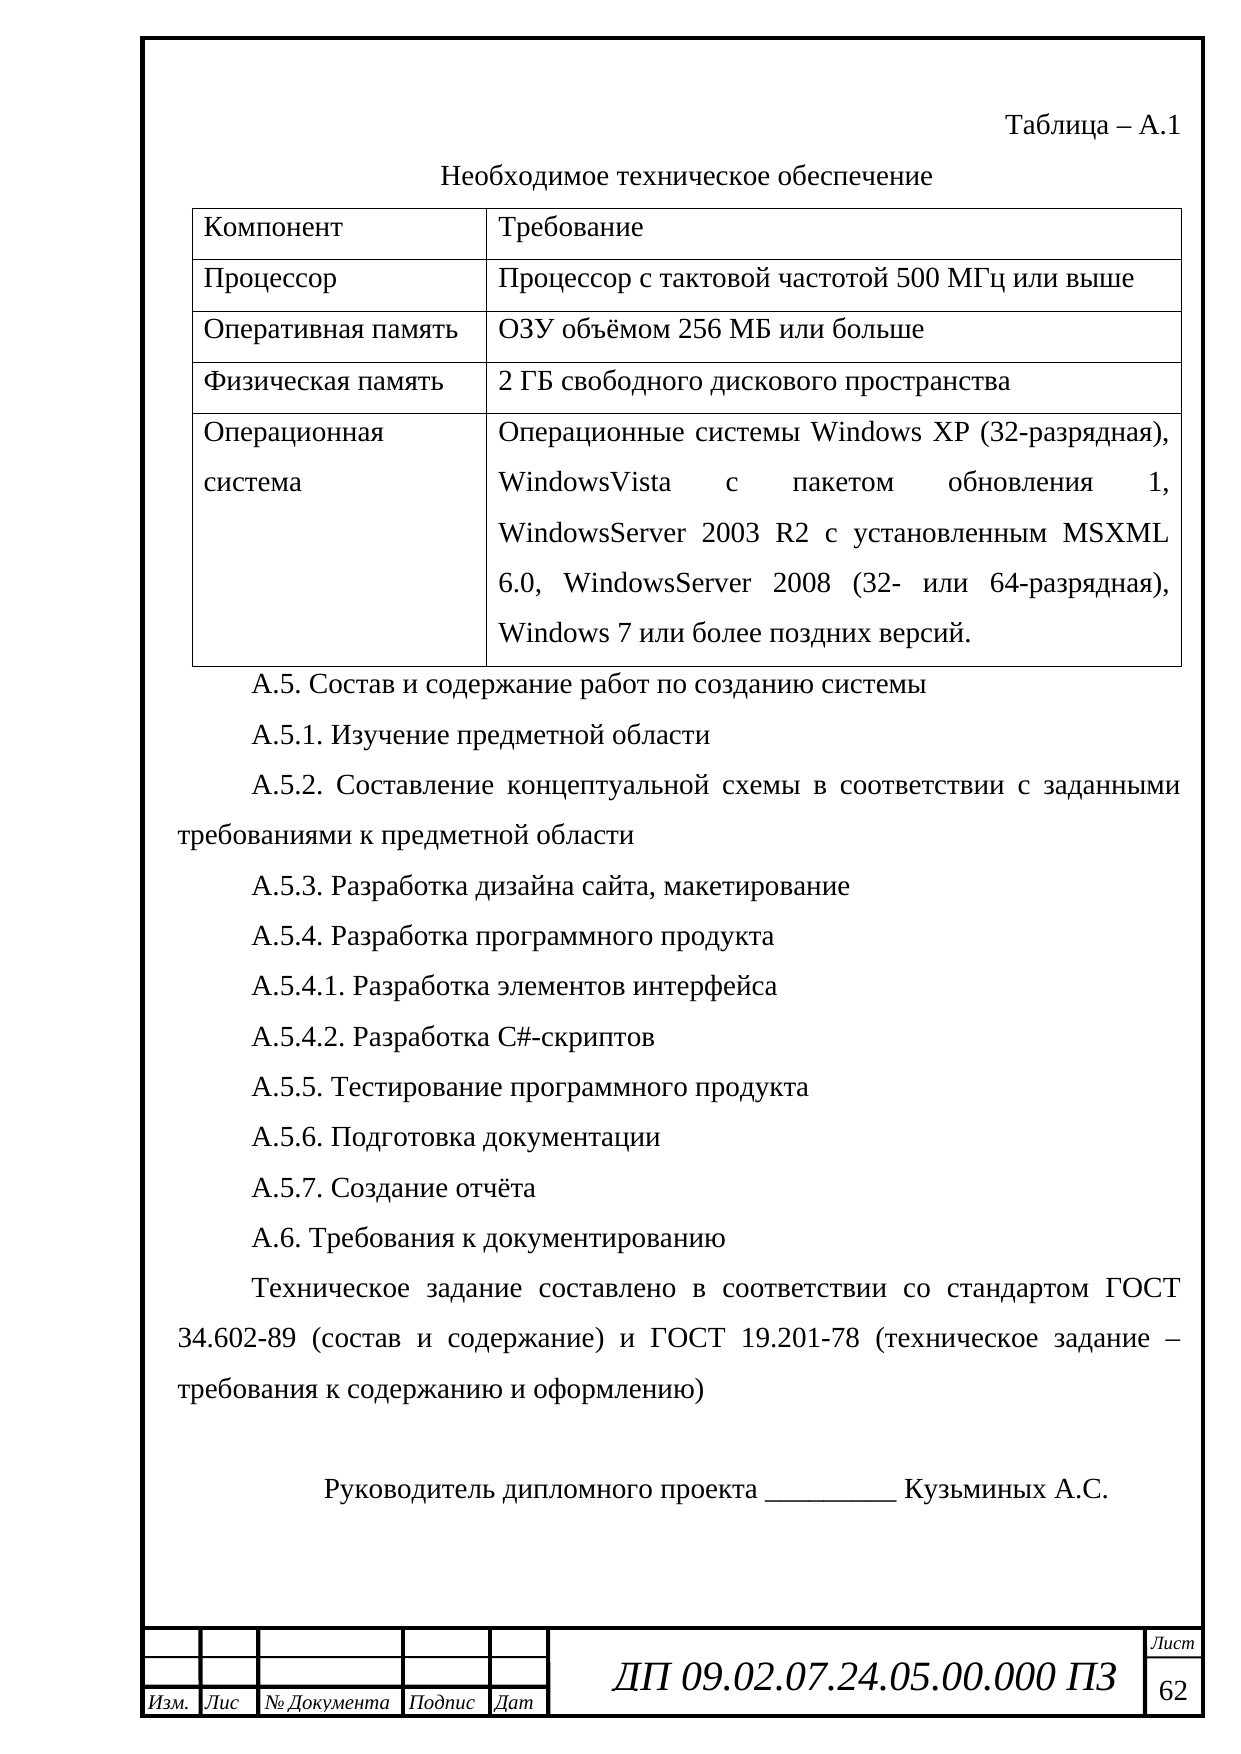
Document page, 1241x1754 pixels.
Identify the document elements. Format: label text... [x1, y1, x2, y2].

text А.5.5. Тестирование программного продукта [177, 1069, 1181, 1103]
text А.6. Требования к документированию [177, 1220, 1181, 1253]
table_cell Процессор [193, 260, 486, 311]
text А.5. Состав и содержание работ по созданию системы [177, 667, 1181, 700]
table_header Требование [487, 209, 1181, 259]
table_cell Операционная система [193, 414, 486, 666]
table_cell Оперативная память [193, 312, 486, 362]
table_cell Процессор с тактовой частотой 500 МГц или выше [487, 260, 1181, 311]
text А.5.3. Разработка дизайна сайта, макетирование [177, 868, 1181, 901]
text А.5.4. Разработка программного продукта [177, 918, 1181, 952]
text Необходимое техническое обеспечение [192, 158, 1181, 191]
table_cell Физическая память [193, 363, 486, 413]
text А.5.1. Изучение предметной области [177, 717, 1181, 750]
table_cell 2 ГБ свободного дискового пространства [487, 363, 1181, 413]
text А.5.4.2. Разработка C#-скриптов [177, 1019, 1181, 1052]
text А.5.7. Создание отчёта [177, 1170, 1181, 1203]
text Техническое задание составлено в соответствии со стандартом ГОСТ 34.602-89 (состав и содержание) и ГОСТ 19.201-78 (техническое задание – требования к содержанию и оформлению) [177, 1270, 1181, 1404]
table_cell Операционные системы Windows XP (32-разрядная), WindowsVista с пакетом обновления 1, WindowsServer 2003 R2 с установленным MSXML 6.0, WindowsServer 2008 (32- или 64-разрядная), Windows 7 или более поздних версий. [487, 414, 1181, 666]
text А.5.6. Подготовка документации [177, 1119, 1181, 1153]
text А.5.2. Составление концептуальной схемы в соответствии с заданными требованиями к предметной области [177, 767, 1181, 851]
text Таблица – А.1 [192, 107, 1181, 141]
table_cell ОЗУ объёмом 256 МБ или больше [487, 312, 1181, 362]
table_header Компонент [193, 209, 486, 259]
text А.5.4.1. Разработка элементов интерфейса [177, 968, 1181, 1002]
text Руководитель дипломного проекта _________ Кузьминых А.С. [177, 1472, 1181, 1505]
